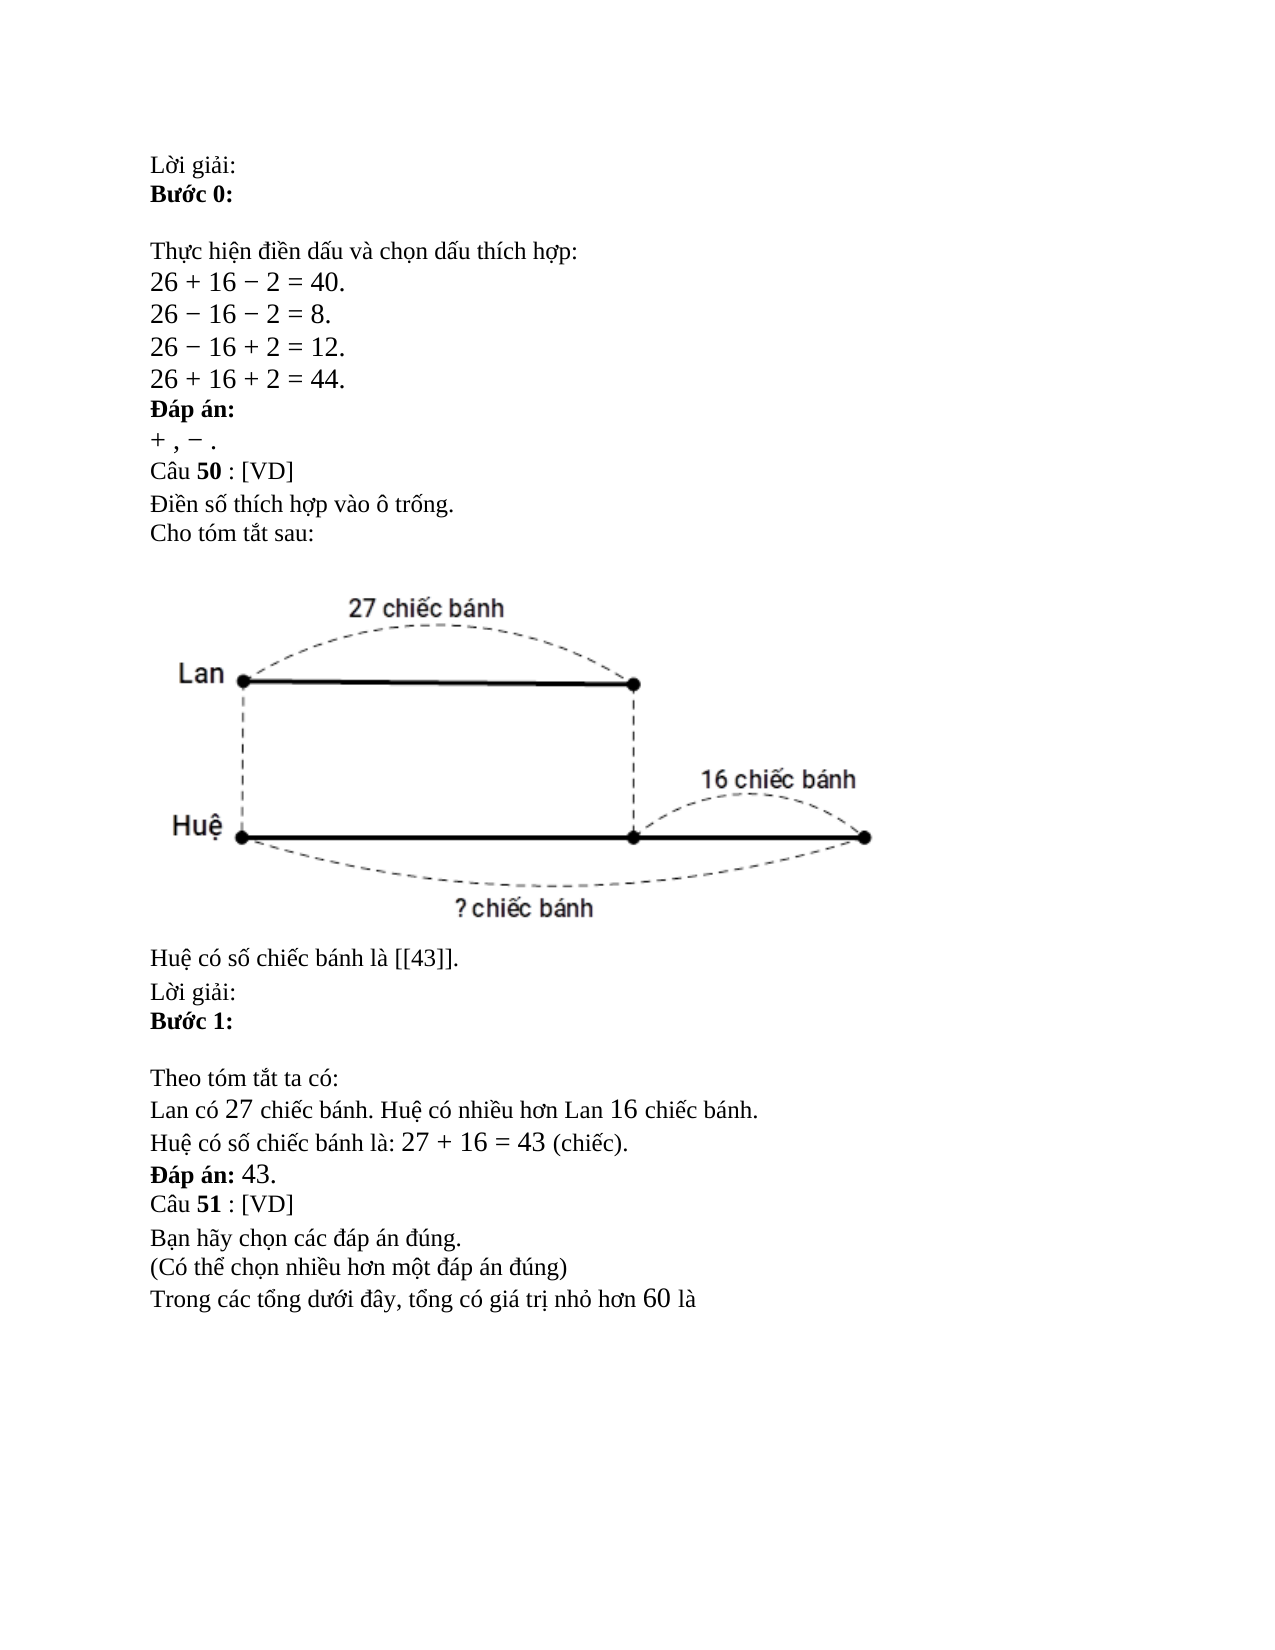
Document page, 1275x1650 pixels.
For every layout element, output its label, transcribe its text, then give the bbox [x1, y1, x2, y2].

text Bước 0: [150, 179, 1125, 207]
text Theo tóm tắt ta có: Lan có 27 chiếc bánh. Huệ có nhiều hơn Lan 16 chiếc bánh. Huệ có số chiếc bánh là: 27 + 16 = 43 (chiếc). Đáp án: 43. [150, 1035, 1125, 1189]
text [150, 1223, 1125, 1313]
text Lời giải: [150, 977, 1125, 1006]
text Câu 51 : [VD] [150, 1189, 1125, 1218]
picture [150, 575, 899, 944]
text Bước 1: [150, 1006, 1125, 1035]
text Câu 50 : [VD] [150, 456, 1125, 484]
text Lời giải: [150, 150, 1125, 179]
text Thực hiện điền dấu và chọn dấu thích hợp: 26 + 16 − 2 = 40. 26 − 16 − 2 = 8. 26 − 16 + 2 = 12. 26 + 16 + 2 = 44. Đáp án: + , − . [150, 207, 1125, 456]
